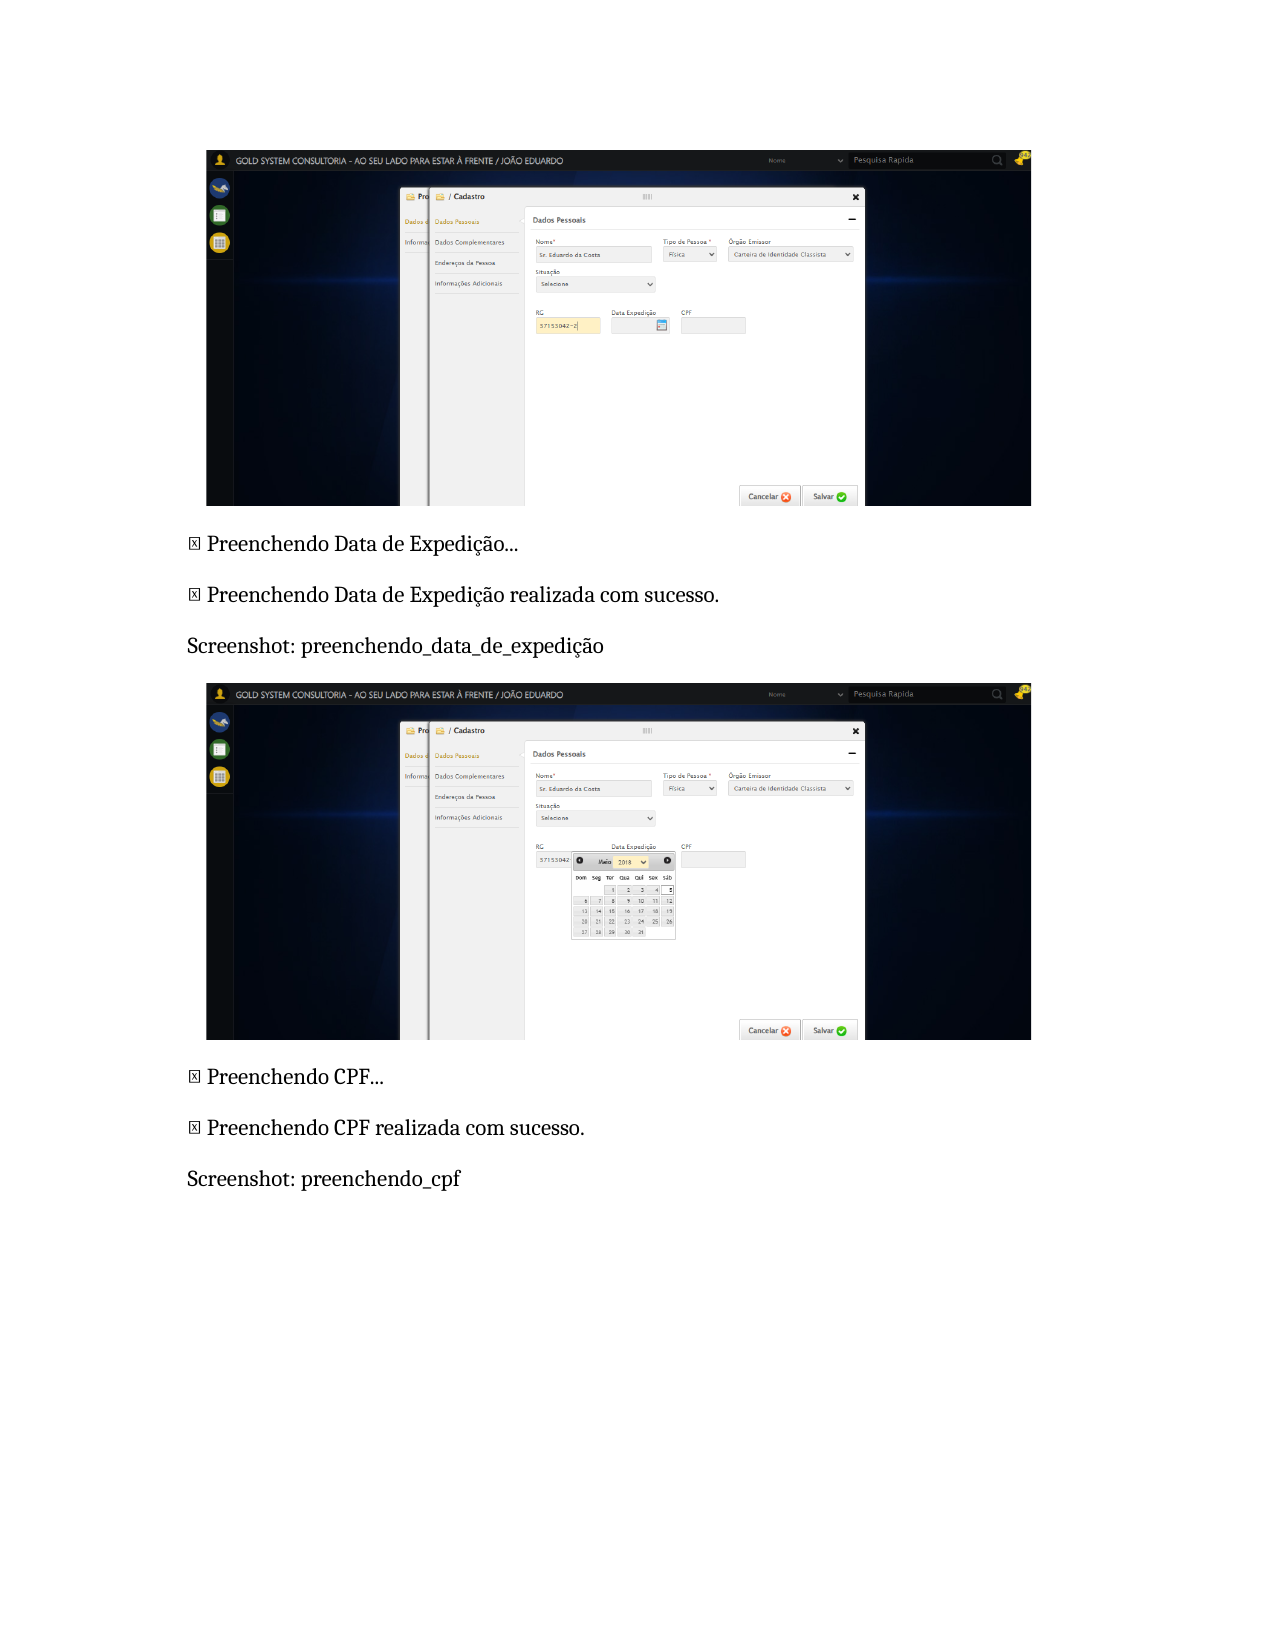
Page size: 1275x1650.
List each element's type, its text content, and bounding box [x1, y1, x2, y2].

picture [206, 683, 1032, 1040]
picture [206, 150, 1032, 506]
text 🔄 Preenchendo CPF... [187, 1064, 1087, 1090]
text Screenshot: preenchendo_data_de_expedição [187, 632, 1087, 659]
text Screenshot: preenchendo_cpf [187, 1166, 1087, 1192]
text ✅ Preenchendo Data de Expedição realizada com sucesso. [187, 581, 1087, 608]
text 🔄 Preenchendo Data de Expedição... [187, 530, 1087, 557]
text ✅ Preenchendo CPF realizada com sucesso. [187, 1115, 1087, 1141]
